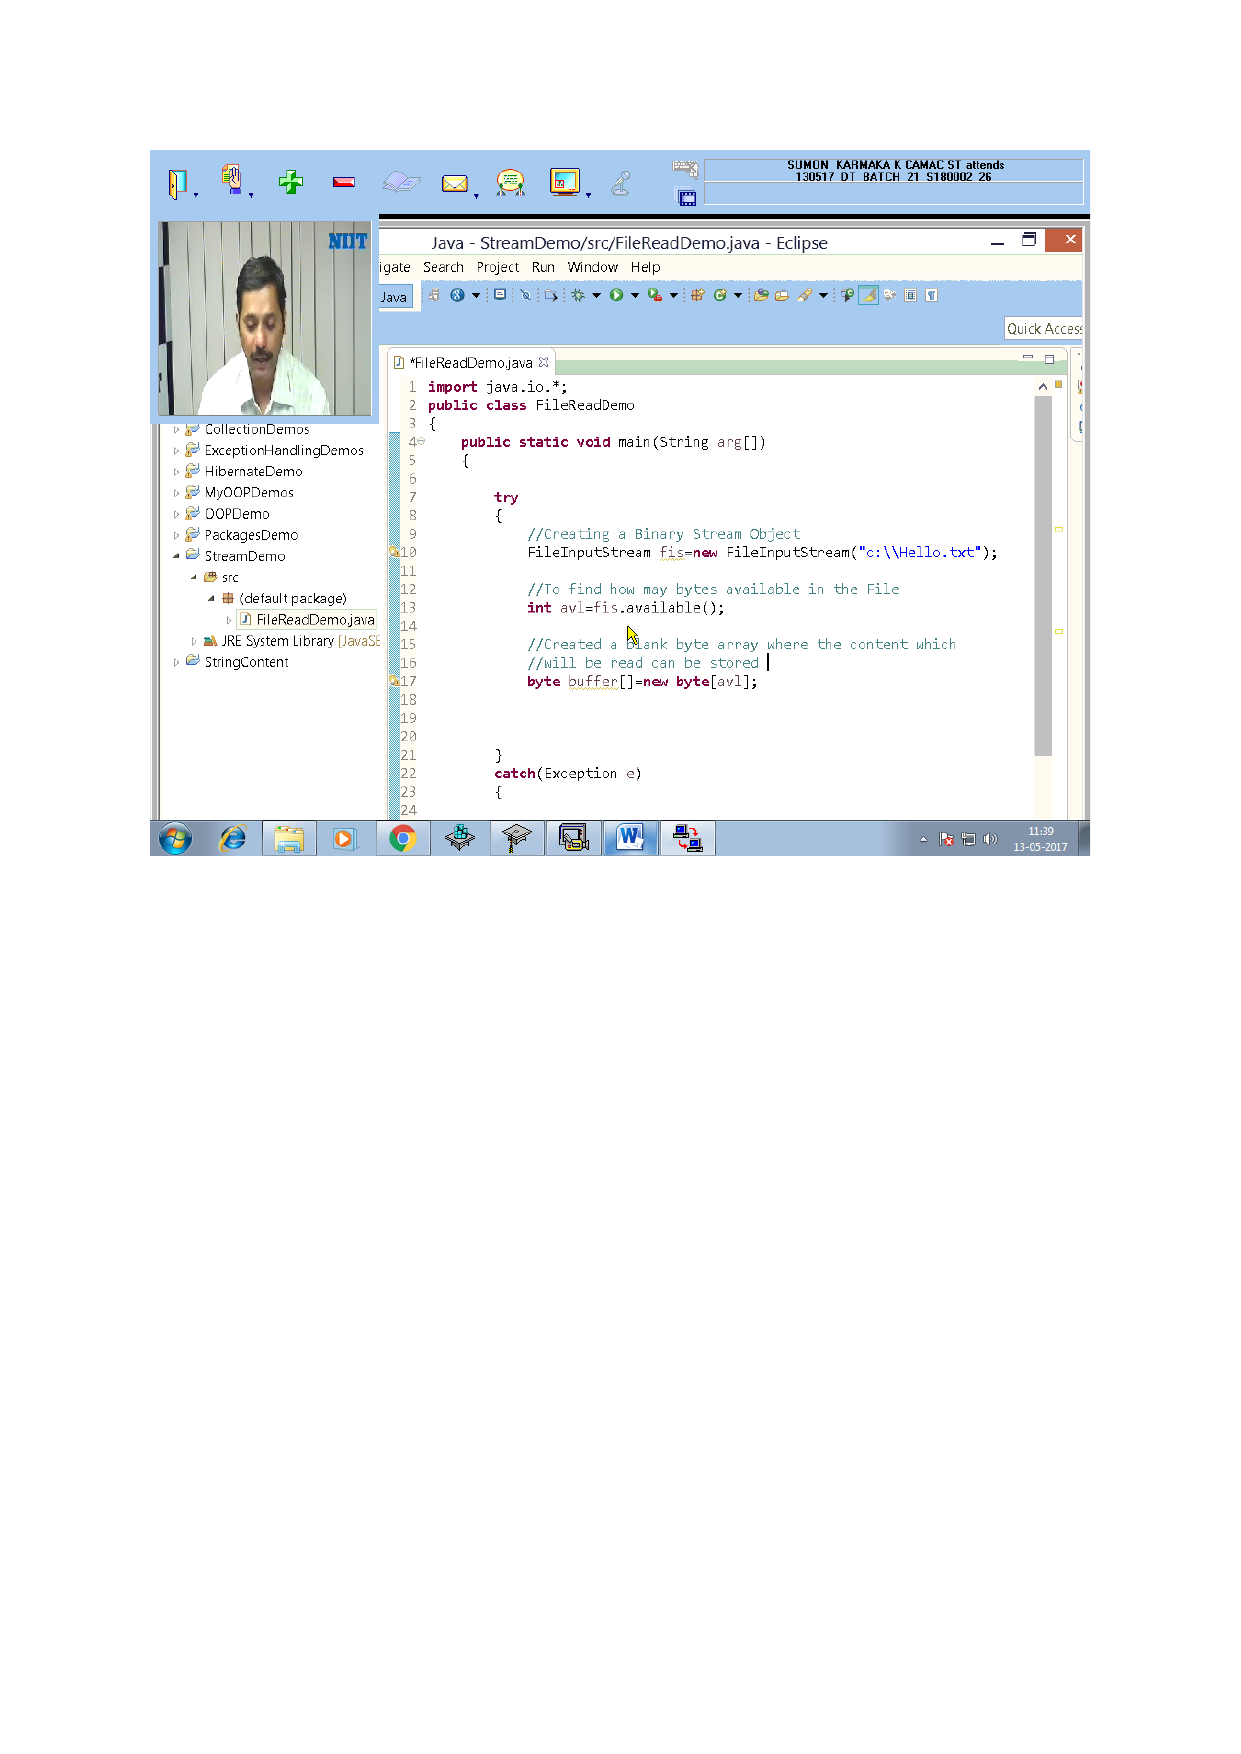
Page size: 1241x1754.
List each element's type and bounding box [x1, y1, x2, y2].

picture [150, 150, 1091, 856]
